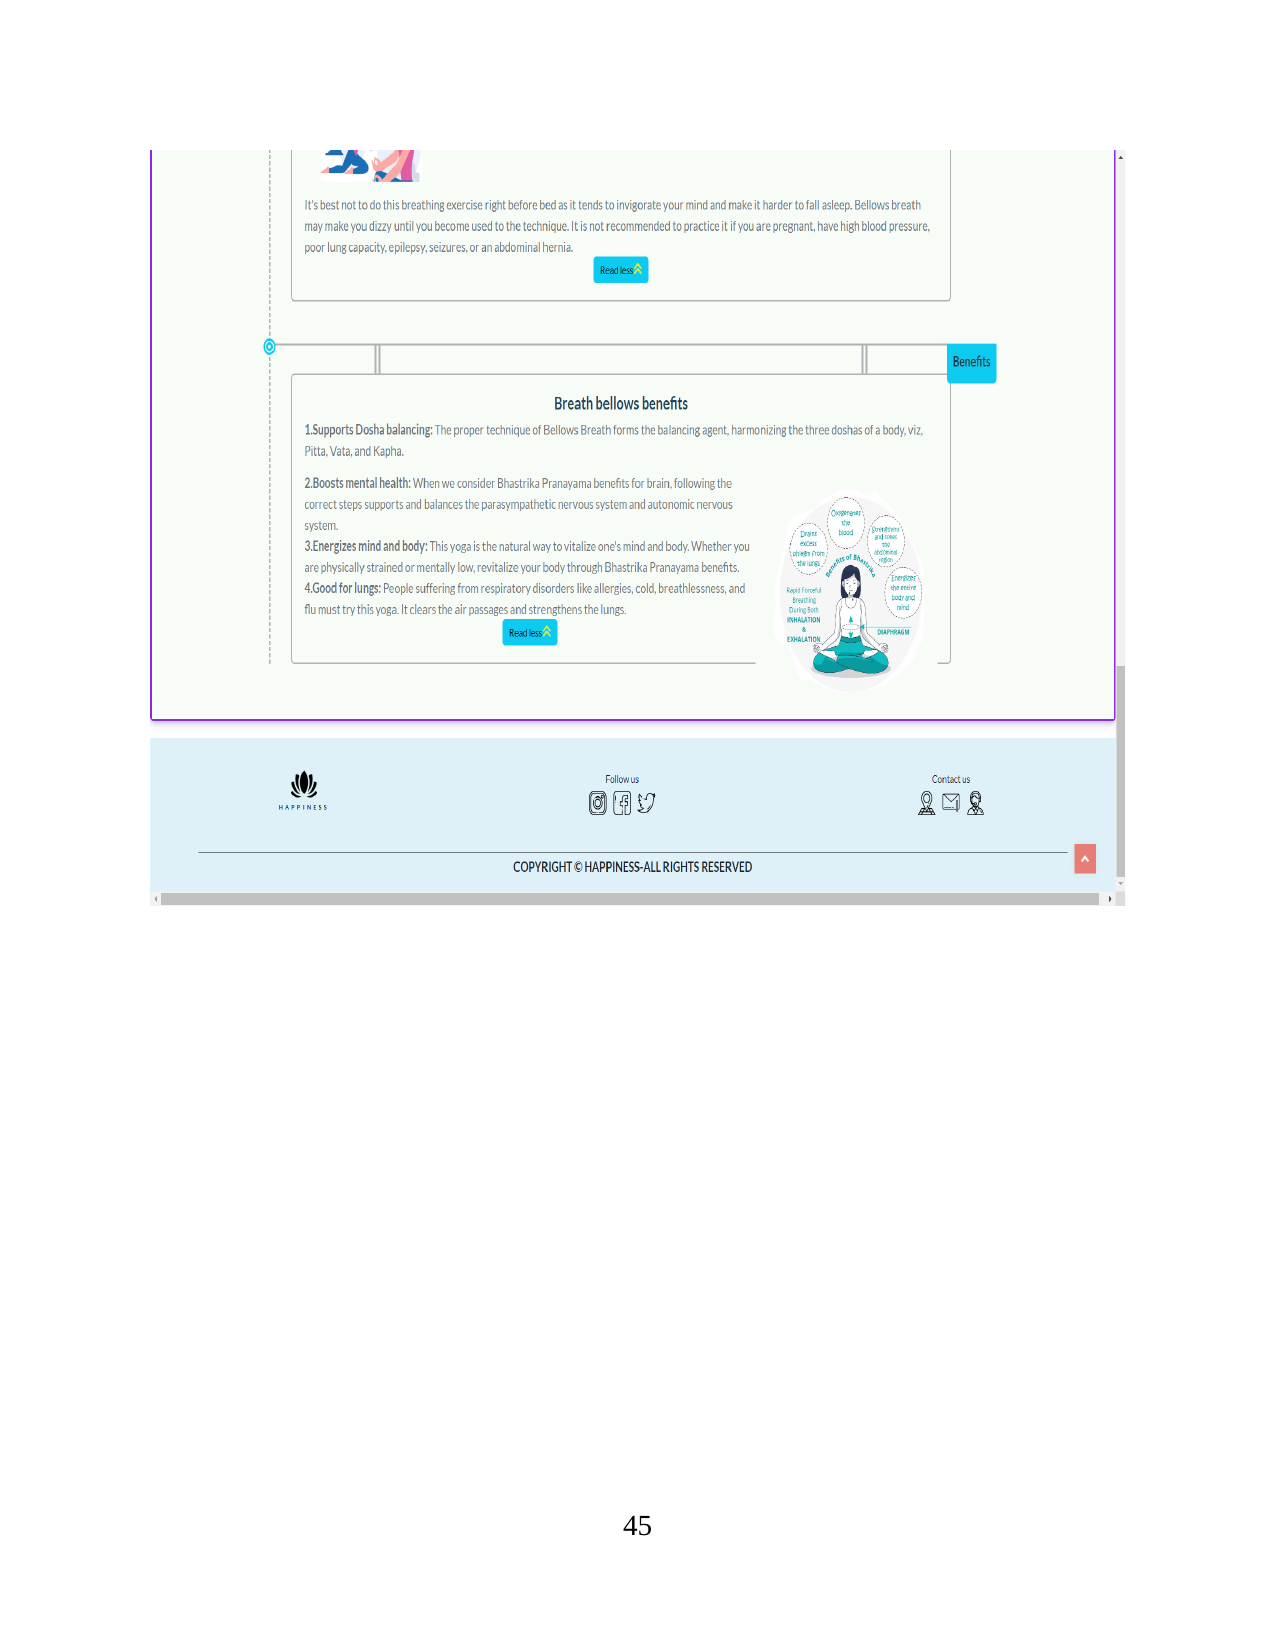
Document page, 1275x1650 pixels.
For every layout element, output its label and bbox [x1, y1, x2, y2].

picture [150, 150, 1125, 906]
